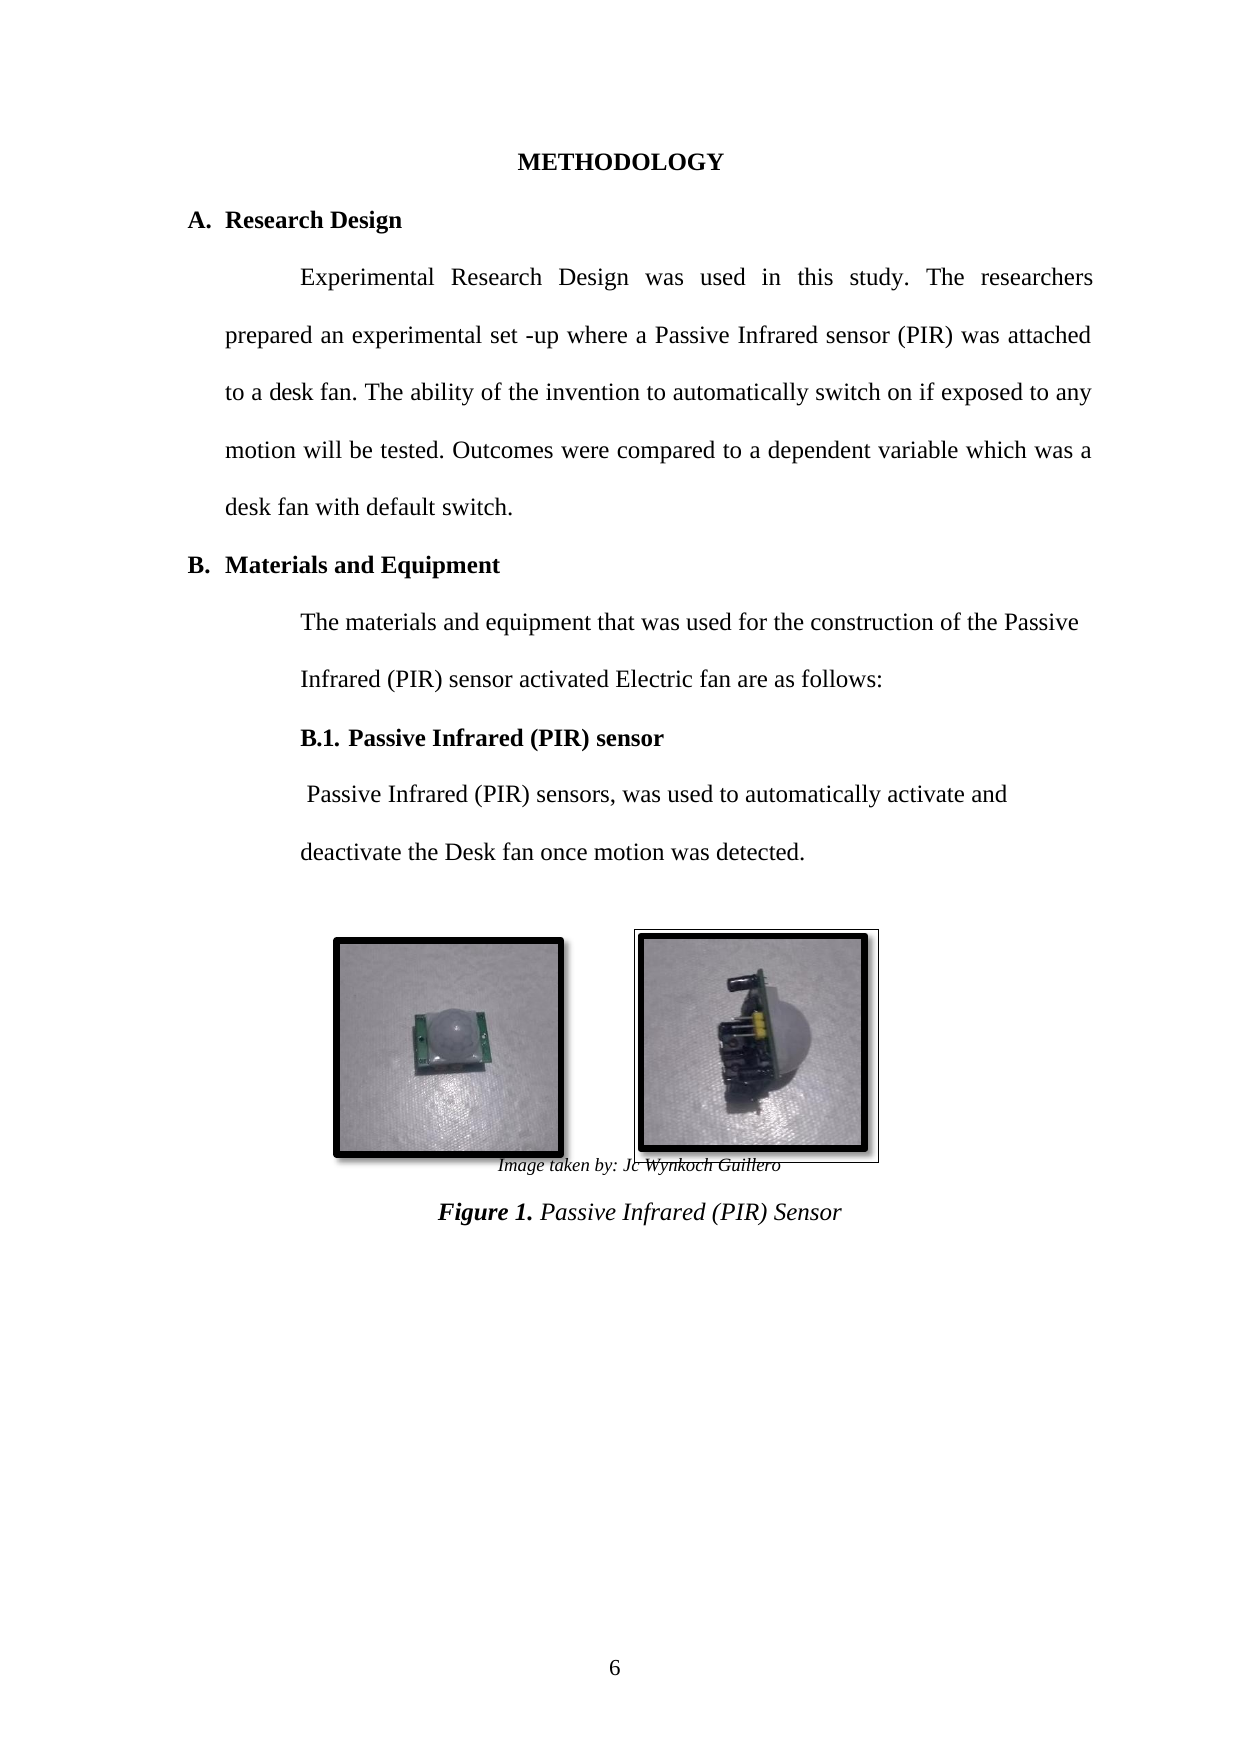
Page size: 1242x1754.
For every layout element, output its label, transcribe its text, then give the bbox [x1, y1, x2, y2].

text Passive Infrared (PIR) sensors, was used to automatically activate and deactivate the Desk fan once motion was detected. [300, 779, 1010, 866]
list Research Design [187, 205, 1196, 234]
text Experimental Research Design was used in this study. The researchers prepared an experimental set -up where a Passive Infrared sensor (PIR) was attached to a desk fan. The ability of the invention to automatically switch on if exposed to any motion will be tested. Outcomes were compared to a dependent variable which was a desk fan with default switch. [225, 262, 1093, 521]
picture [330, 934, 575, 1169]
text Image taken by: Jc Wynkoch Guillero [477, 1153, 802, 1175]
picture [340, 944, 558, 1151]
text Figure 1. Passive Infrared (PIR) Sensor [345, 1197, 934, 1226]
subtitle Materials and Equipment [187, 550, 1196, 579]
subtitle METHODOLOGY [453, 147, 788, 176]
subtitle Passive Infrared (PIR) sensor [300, 723, 1196, 751]
picture [635, 930, 878, 1162]
text The materials and equipment that was used for the construction of the Passive Infrared (PIR) sensor activated Electric fan are as follows: [300, 607, 1086, 693]
